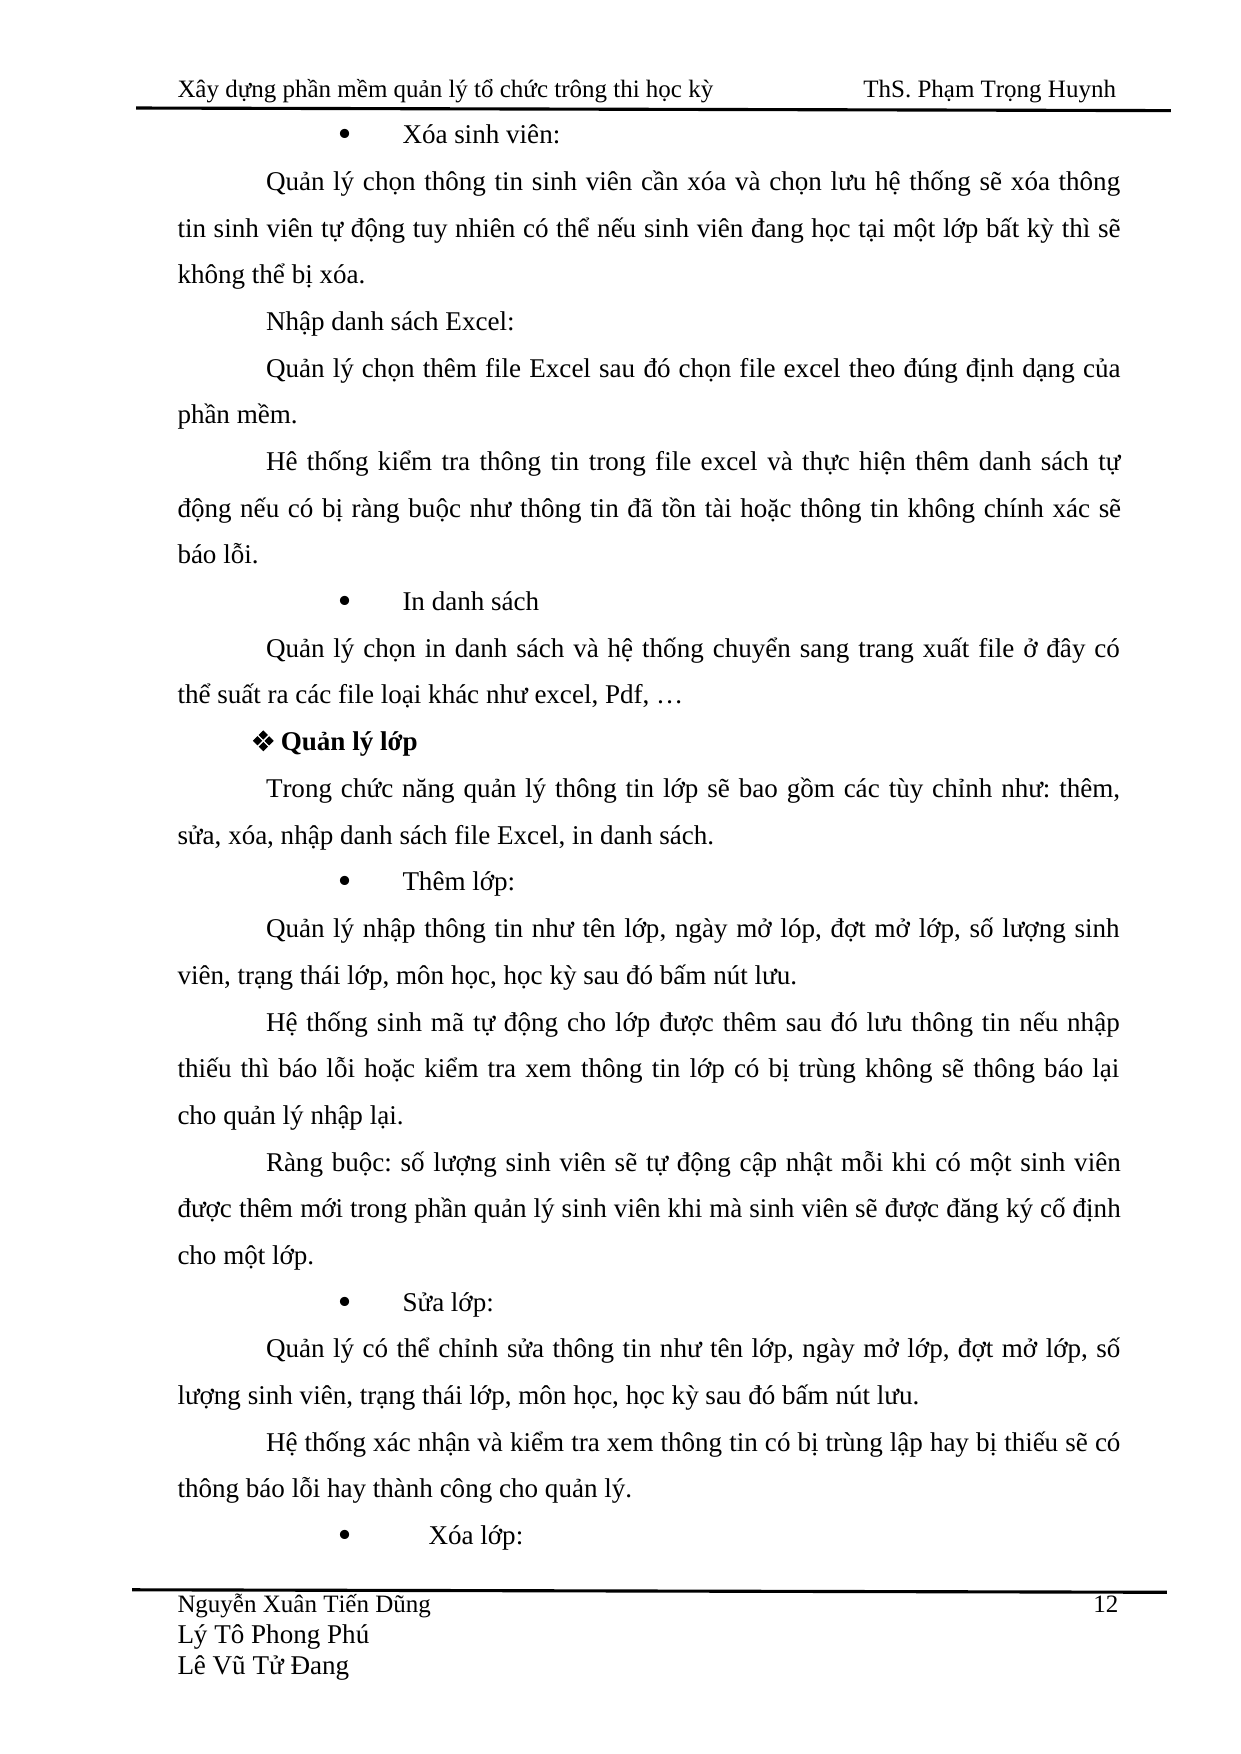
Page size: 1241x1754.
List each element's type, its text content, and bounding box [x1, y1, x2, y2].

text Quản lý chọn thông tin sinh viên cần xóa và chọn lưu hệ thống sẽ xóa thông tin sinh viên tự động tuy nhiên có thể nếu sinh viên đang học tại một lớp bất kỳ thì sẽ không thể bị xóa. [177, 165, 1122, 289]
text Hê thống kiểm tra thông tin trong file excel và thực hiện thêm danh sách tự động nếu có bị ràng buộc như thông tin đã tồn tài hoặc thông tin không chính xác sẽ báo lỗi. [177, 445, 1122, 569]
list Thêm lớp: [340, 865, 1122, 897]
text Trong chức năng quản lý thông tin lớp sẽ bao gồm các tùy chỉnh như: thêm, sửa, xóa, nhập danh sách file Excel, in danh sách. [177, 772, 1122, 850]
text Quản lý có thể chỉnh sửa thông tin như tên lớp, ngày mở lớp, đợt mở lớp, số lượng sinh viên, trạng thái lớp, môn học, học kỳ sau đó bấm nút lưu. [177, 1332, 1122, 1410]
list Xóa sinh viên: [340, 118, 1122, 149]
list In danh sách [340, 585, 1122, 616]
text Hệ thống sinh mã tự động cho lớp được thêm sau đó lưu thông tin nếu nhập thiếu thì báo lỗi hoặc kiểm tra xem thông tin lớp có bị trùng không sẽ thông báo lại cho quản lý nhập lại. [177, 1006, 1122, 1130]
text Hệ thống xác nhận và kiểm tra xem thông tin có bị trùng lập hay bị thiếu sẽ có thông báo lỗi hay thành công cho quản lý. [177, 1426, 1122, 1504]
text Quản lý nhập thông tin như tên lớp, ngày mở lóp, đợt mở lớp, số lượng sinh viên, trạng thái lớp, môn học, học kỳ sau đó bấm nút lưu. [177, 912, 1122, 990]
list Xóa lớp: [340, 1519, 1122, 1550]
list Quản lý lớp [251, 725, 1122, 756]
text Ràng buộc: số lượng sinh viên sẽ tự động cập nhật mỗi khi có một sinh viên được thêm mới trong phần quản lý sinh viên khi mà sinh viên sẽ được đăng ký cố định cho một lớp. [177, 1146, 1122, 1270]
list Sửa lớp: [340, 1286, 1122, 1317]
text Quản lý chọn in danh sách và hệ thống chuyển sang trang xuất file ở đây có thể suất ra các file loại khác như excel, Pdf, … [177, 632, 1122, 710]
text Nhập danh sách Excel: [177, 305, 1122, 336]
text Quản lý chọn thêm file Excel sau đó chọn file excel theo đúng định dạng của phần mềm. [177, 352, 1122, 429]
